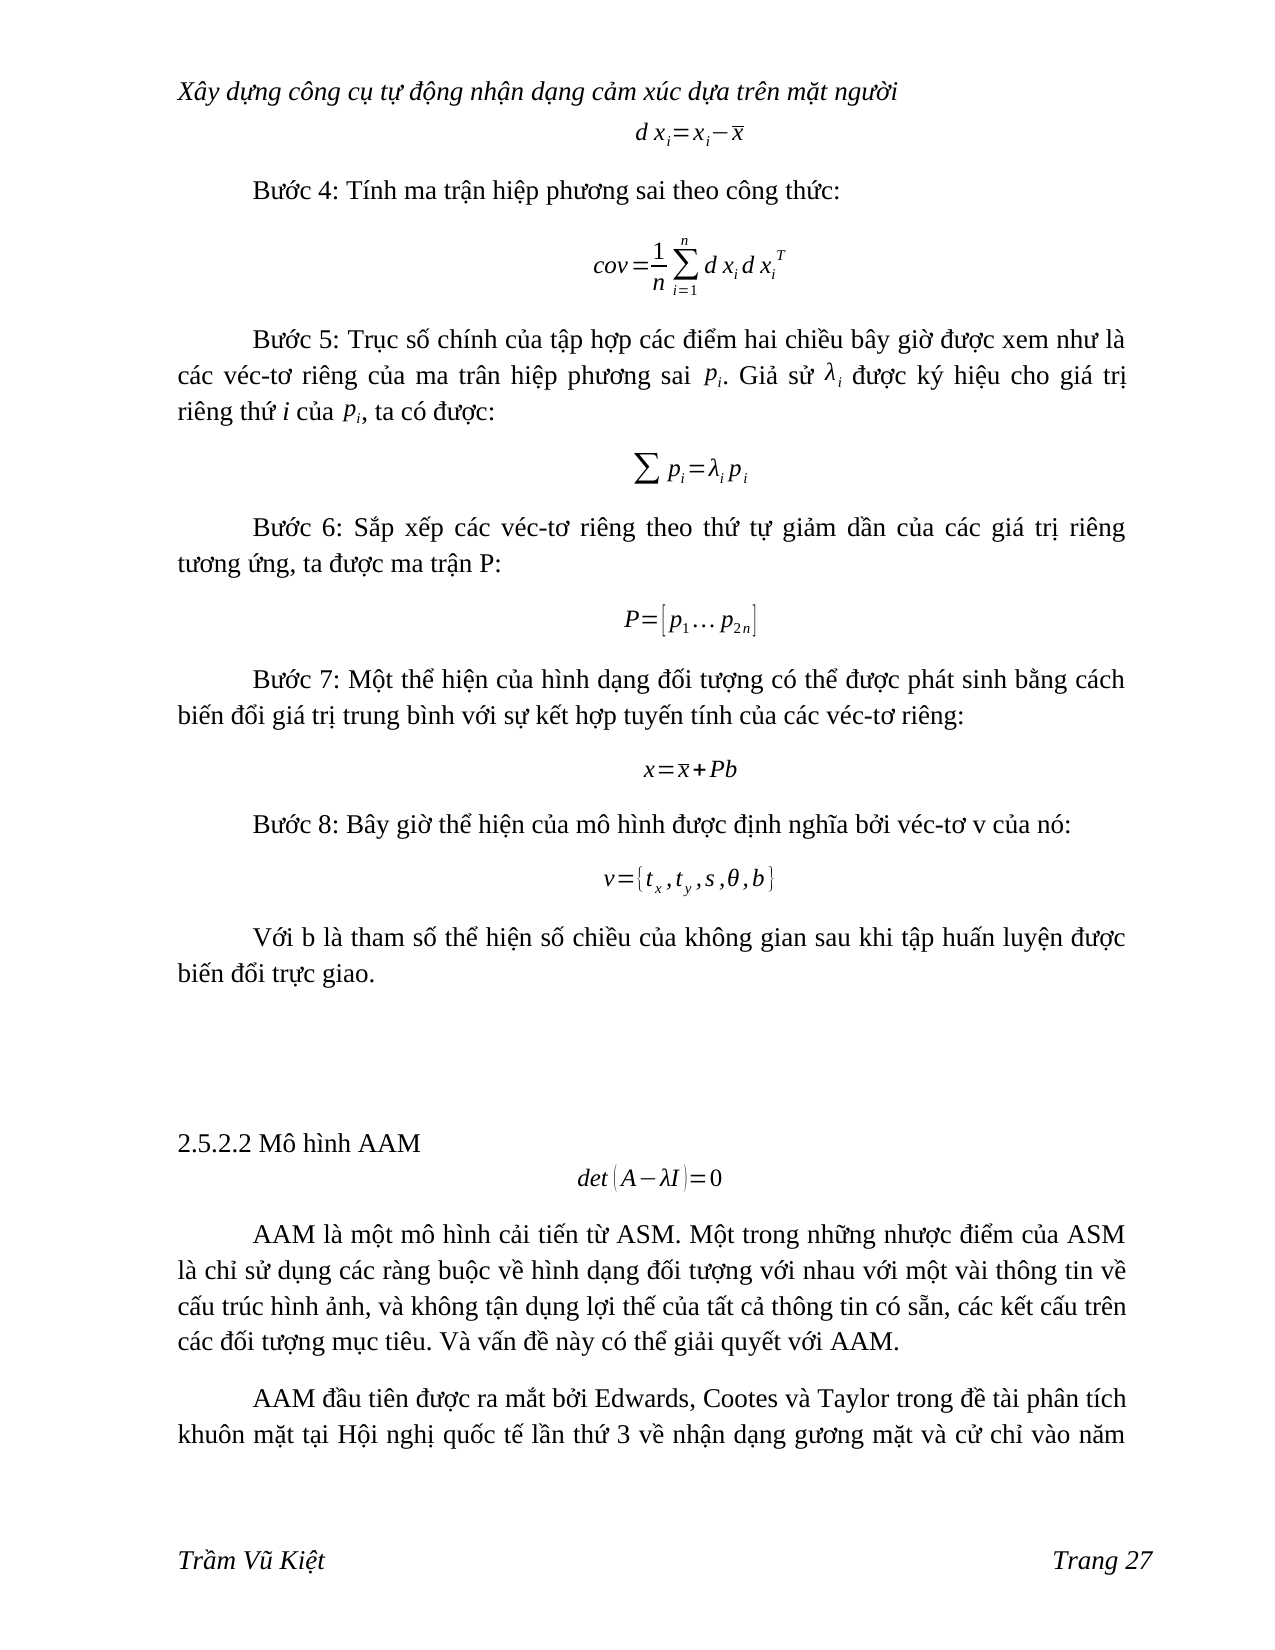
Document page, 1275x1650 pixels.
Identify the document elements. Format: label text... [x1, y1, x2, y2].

text Bước 4: Tính ma trận hiệp phương sai theo công thức: [177, 174, 1127, 206]
text AAM là một mô hình cải tiến từ ASM. Một trong những nhược điểm của ASM là chỉ sử dụng các ràng buộc về hình dạng đối tượng với nhau với một vài thông tin về cấu trúc hình ảnh, và không tận dụng lợi thế của tất cả thông tin có sẵn, các kết cấu trên các đối tượng mục tiêu. Và vấn đề này có thể giải quyết với AAM. [177, 1218, 1127, 1357]
text Bước 6: Sắp xếp các véc-tơ riêng theo thứ tự giảm dần của các giá trị riêng tương ứng, ta được ma trận P: [177, 511, 1127, 578]
subtitle 2.5.2.2 Mô hình AAM [177, 1127, 1127, 1158]
text Bước 8: Bây giờ thể hiện của mô hình được định nghĩa bởi véc-tơ v của nó: [177, 808, 1127, 840]
text Bước 7: Một thể hiện của hình dạng đối tượng có thể được phát sinh bằng cách biến đổi giá trị trung bình với sự kết hợp tuyến tính của các véc-tơ riêng: [177, 663, 1127, 730]
text Bước 5: Trục số chính của tập hợp các điểm hai chiều bây giờ được xem như là các véc-tơ riêng của ma trân hiệp phương sai . Giả sử được ký hiệu cho giá trị riêng thứ i của , ta có được: [177, 323, 1127, 426]
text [177, 1382, 1127, 1449]
text Với b là tham số thể hiện số chiều của không gian sau khi tập huấn luyện được biến đổi trực giao. [177, 921, 1127, 988]
